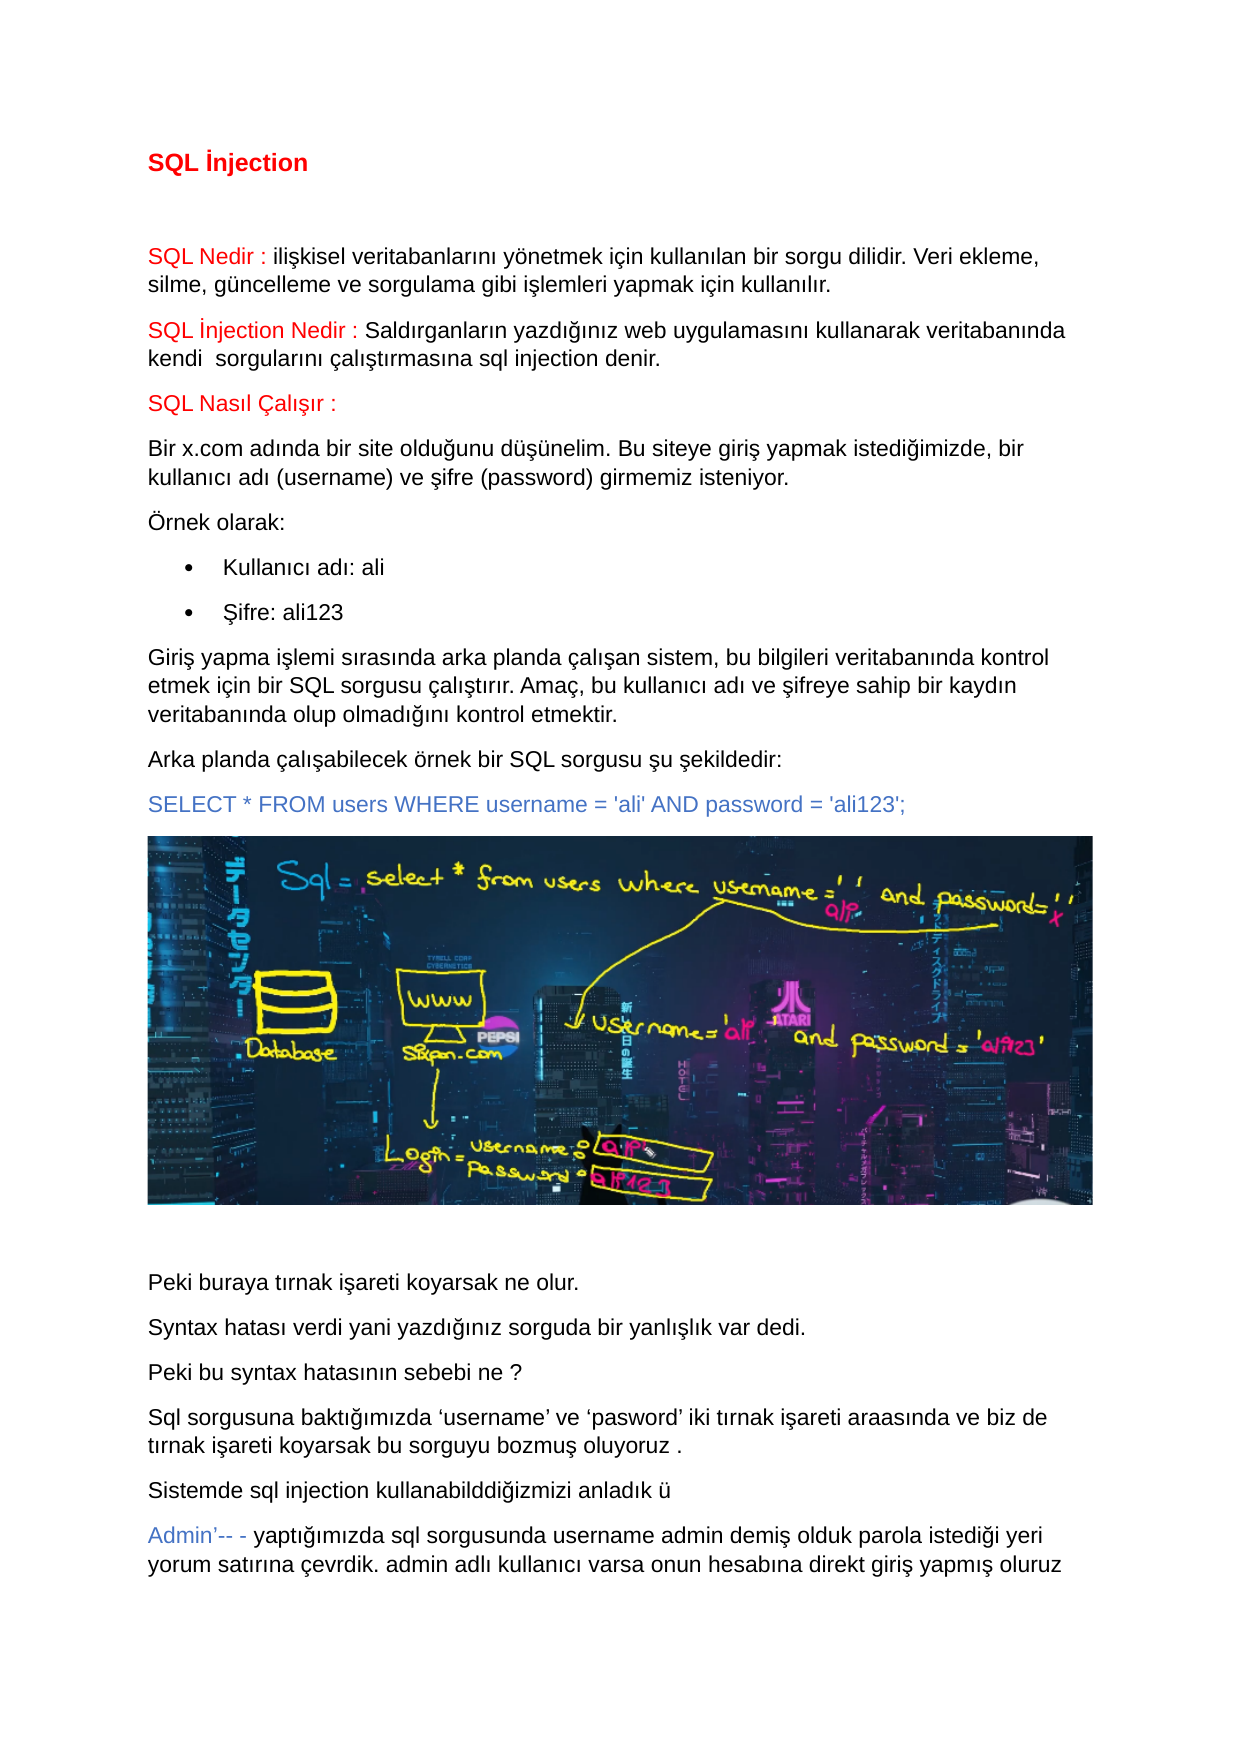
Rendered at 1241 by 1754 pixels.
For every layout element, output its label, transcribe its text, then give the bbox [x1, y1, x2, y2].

text SQL Nasıl Çalışır : [148, 390, 1093, 416]
text Admin’-- - yaptığımızda sql sorgusunda username admin demiş olduk parola istediği yeri yorum satırına çevrdik. admin adlı kullanıcı varsa onun hesabına direkt giriş yapmış oluruz [148, 1522, 1093, 1577]
text Syntax hatası verdi yani yazdığınız sorguda bir yanlışlık var dedi. [148, 1314, 1093, 1340]
text Örnek olarak: [148, 509, 1093, 535]
text Bir x.com adında bir site olduğunu düşünelim. Bu siteye giriş yapmak istediğimizde, bir kullanıcı adı (username) ve şifre (password) girmemiz isteniyor. [148, 435, 1093, 490]
text Arka planda çalışabilecek örnek bir SQL sorgusu şu şekildedir: [148, 746, 1093, 772]
text SQL Nedir : ilişkisel veritabanlarını yönetmek için kullanılan bir sorgu dilidir. Veri ekleme, silme, güncelleme ve sorgulama gibi işlemleri yapmak için kullanılır. [148, 243, 1093, 298]
list Şifre: ali123 [185, 599, 1093, 625]
picture [147, 836, 1093, 1205]
text SELECT * FROM users WHERE username = 'ali' AND password = 'ali123'; [148, 791, 1093, 817]
list Kullanıcı adı: ali [185, 554, 1093, 580]
text Peki buraya tırnak işareti koyarsak ne olur. [148, 1268, 1093, 1295]
text Sistemde sql injection kullanabilddiğizmizi anladık ü [148, 1477, 1093, 1504]
text Peki bu syntax hatasının sebebi ne ? [148, 1359, 1093, 1385]
text Giriş yapma işlemi sırasında arka planda çalışan sistem, bu bilgileri veritabanında kontrol etmek için bir SQL sorgusu çalıştırır. Amaç, bu kullanıcı adı ve şifreye sahip bir kaydın veritabanında olup olmadığını kontrol etmektir. [148, 644, 1093, 727]
text Sql sorgusuna baktığımızda ‘username’ ve ‘pasword’ iki tırnak işareti araasında ve biz de tırnak işareti koyarsak bu sorguyu bozmuş oluyoruz . [148, 1404, 1093, 1459]
text SQL İnjection Nedir : Saldırganların yazdığınız web uygulamasını kullanarak veritabanında kendi sorgularını çalıştırmasına sql injection denir. [148, 317, 1093, 371]
text SQL İnjection [148, 148, 1093, 176]
